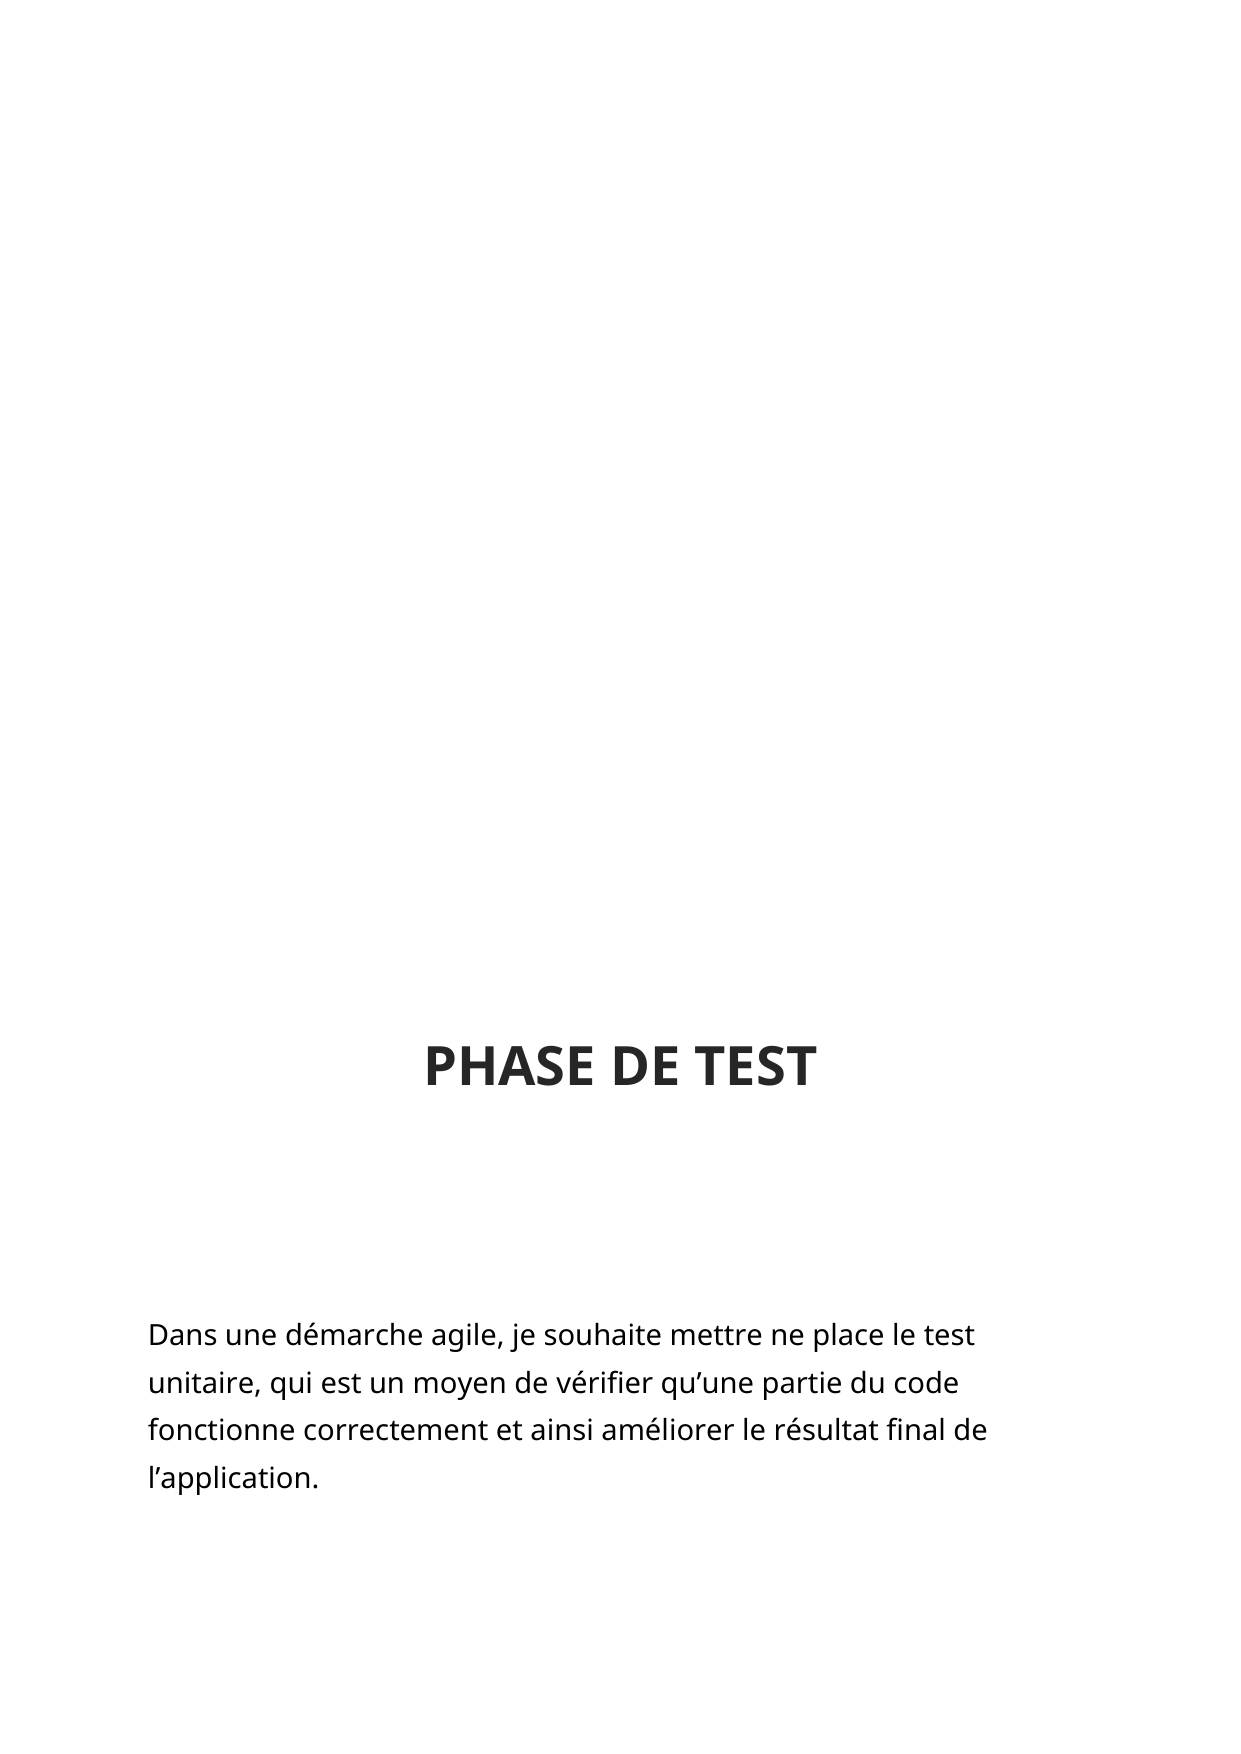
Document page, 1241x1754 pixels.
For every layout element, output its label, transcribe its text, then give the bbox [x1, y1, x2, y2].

text Dans une démarche agile, je souhaite mettre ne place le test unitaire, qui est un moyen de vérifier qu’une partie du code fonctionne correctement et ainsi améliorer le résultat final de l’application. [148, 1314, 1093, 1497]
text PHASE DE TEST [148, 1027, 1093, 1101]
